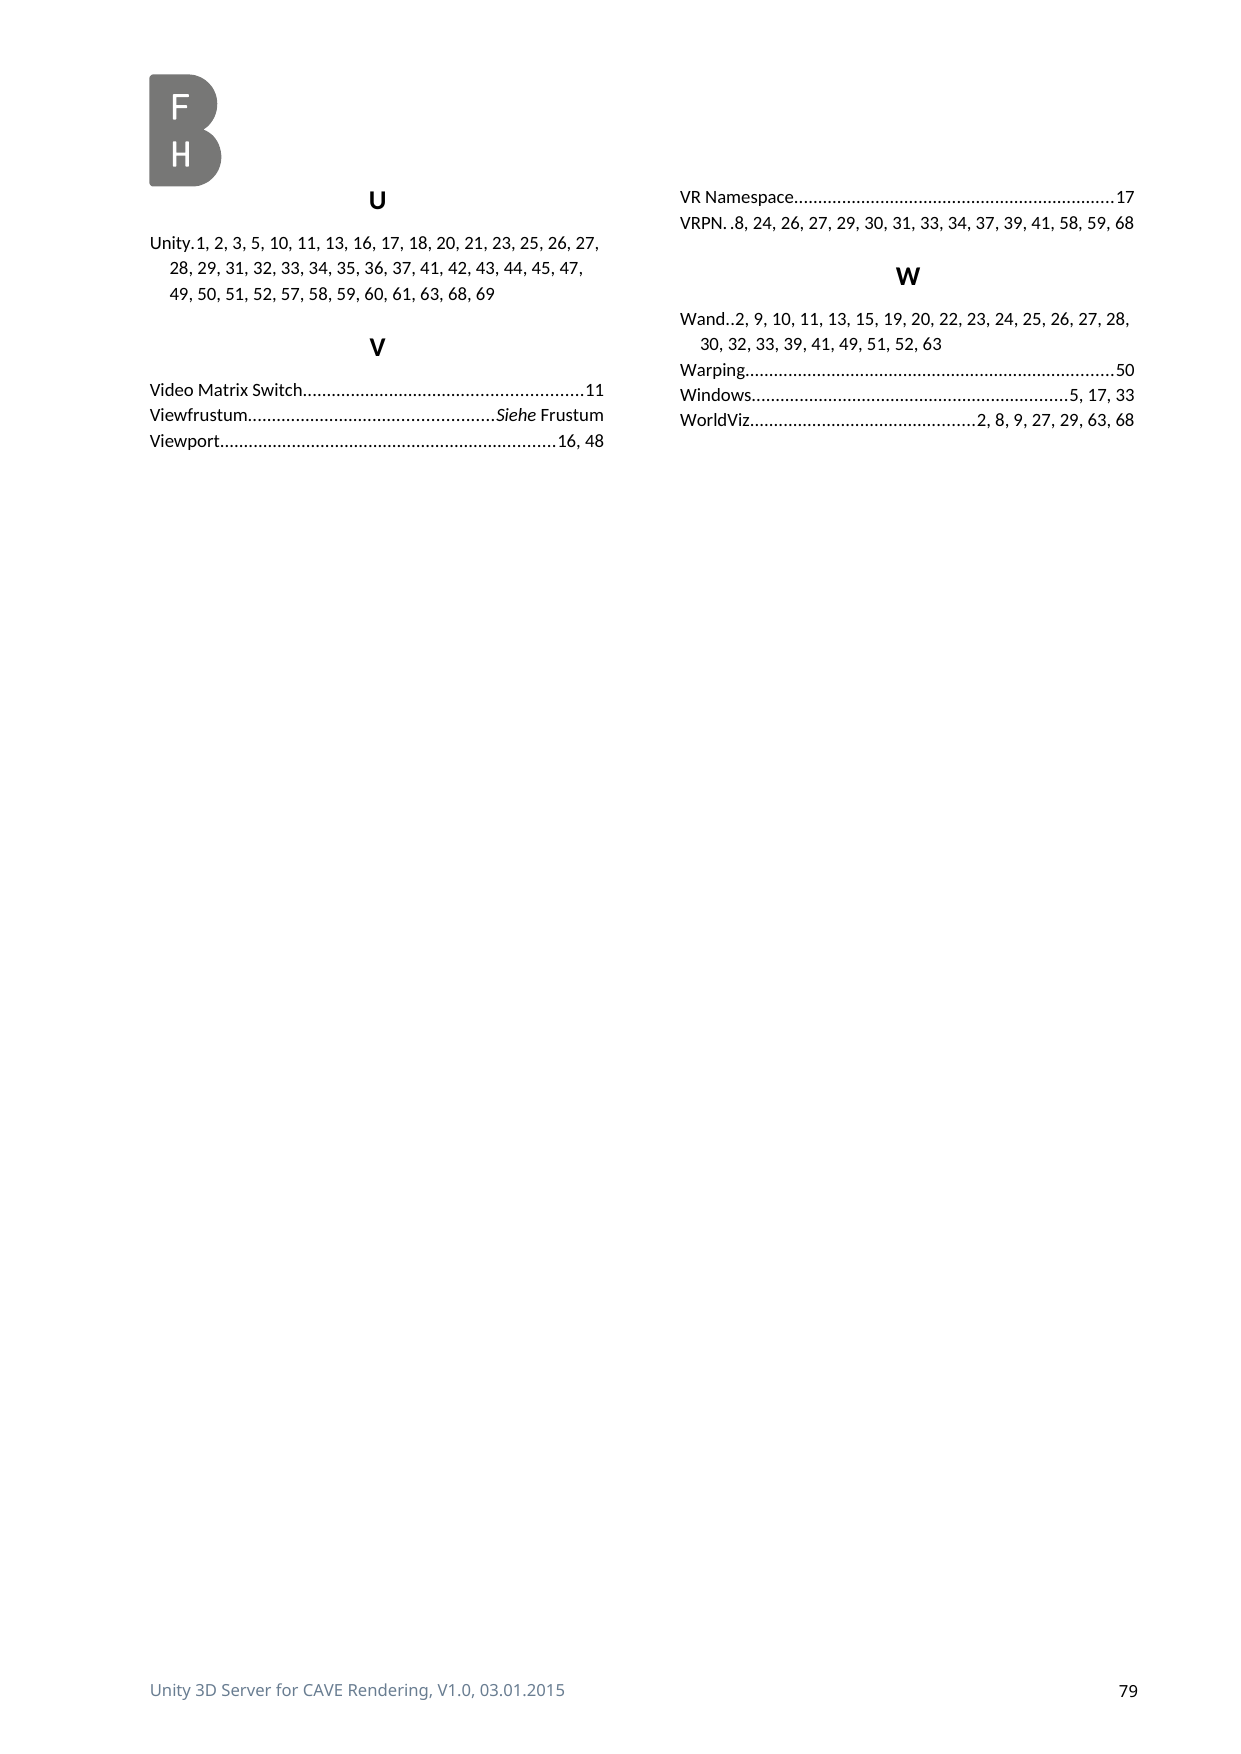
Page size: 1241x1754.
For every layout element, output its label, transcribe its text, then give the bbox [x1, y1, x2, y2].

text Windows 5, 17, 33 [680, 381, 1136, 406]
text Viewport 16, 48 [149, 426, 605, 452]
text VRPN 8, 24, 26, 27, 29, 30, 31, 33, 34, 37, 39, 41, 58, 59, 68 [680, 208, 1136, 234]
subtitle V [149, 330, 605, 363]
text WorldViz 2, 8, 9, 27, 29, 63, 68 [680, 406, 1136, 432]
text VR Namespace 17 [680, 183, 1136, 208]
text Video Matrix Switch 11 [149, 375, 605, 401]
text Wand 2, 9, 10, 11, 13, 15, 19, 20, 22, 23, 24, 25, 26, 27, 28, 30, 32, 33, 39, 41, 49, 51, 52, 63 [680, 304, 1136, 355]
text Unity 1, 2, 3, 5, 10, 11, 13, 16, 17, 18, 20, 21, 23, 25, 26, 27, 28, 29, 31, 32, 33, 34, 35, 36, 37, 41, 42, 43, 44, 45, 47, 49, 50, 51, 52, 57, 58, 59, 60, 61, 63, 68, 69 [149, 229, 605, 305]
text Warping 50 [680, 355, 1136, 381]
subtitle U [149, 183, 605, 216]
text Viewfrustum Siehe Frustum [149, 401, 605, 426]
subtitle W [680, 259, 1136, 292]
